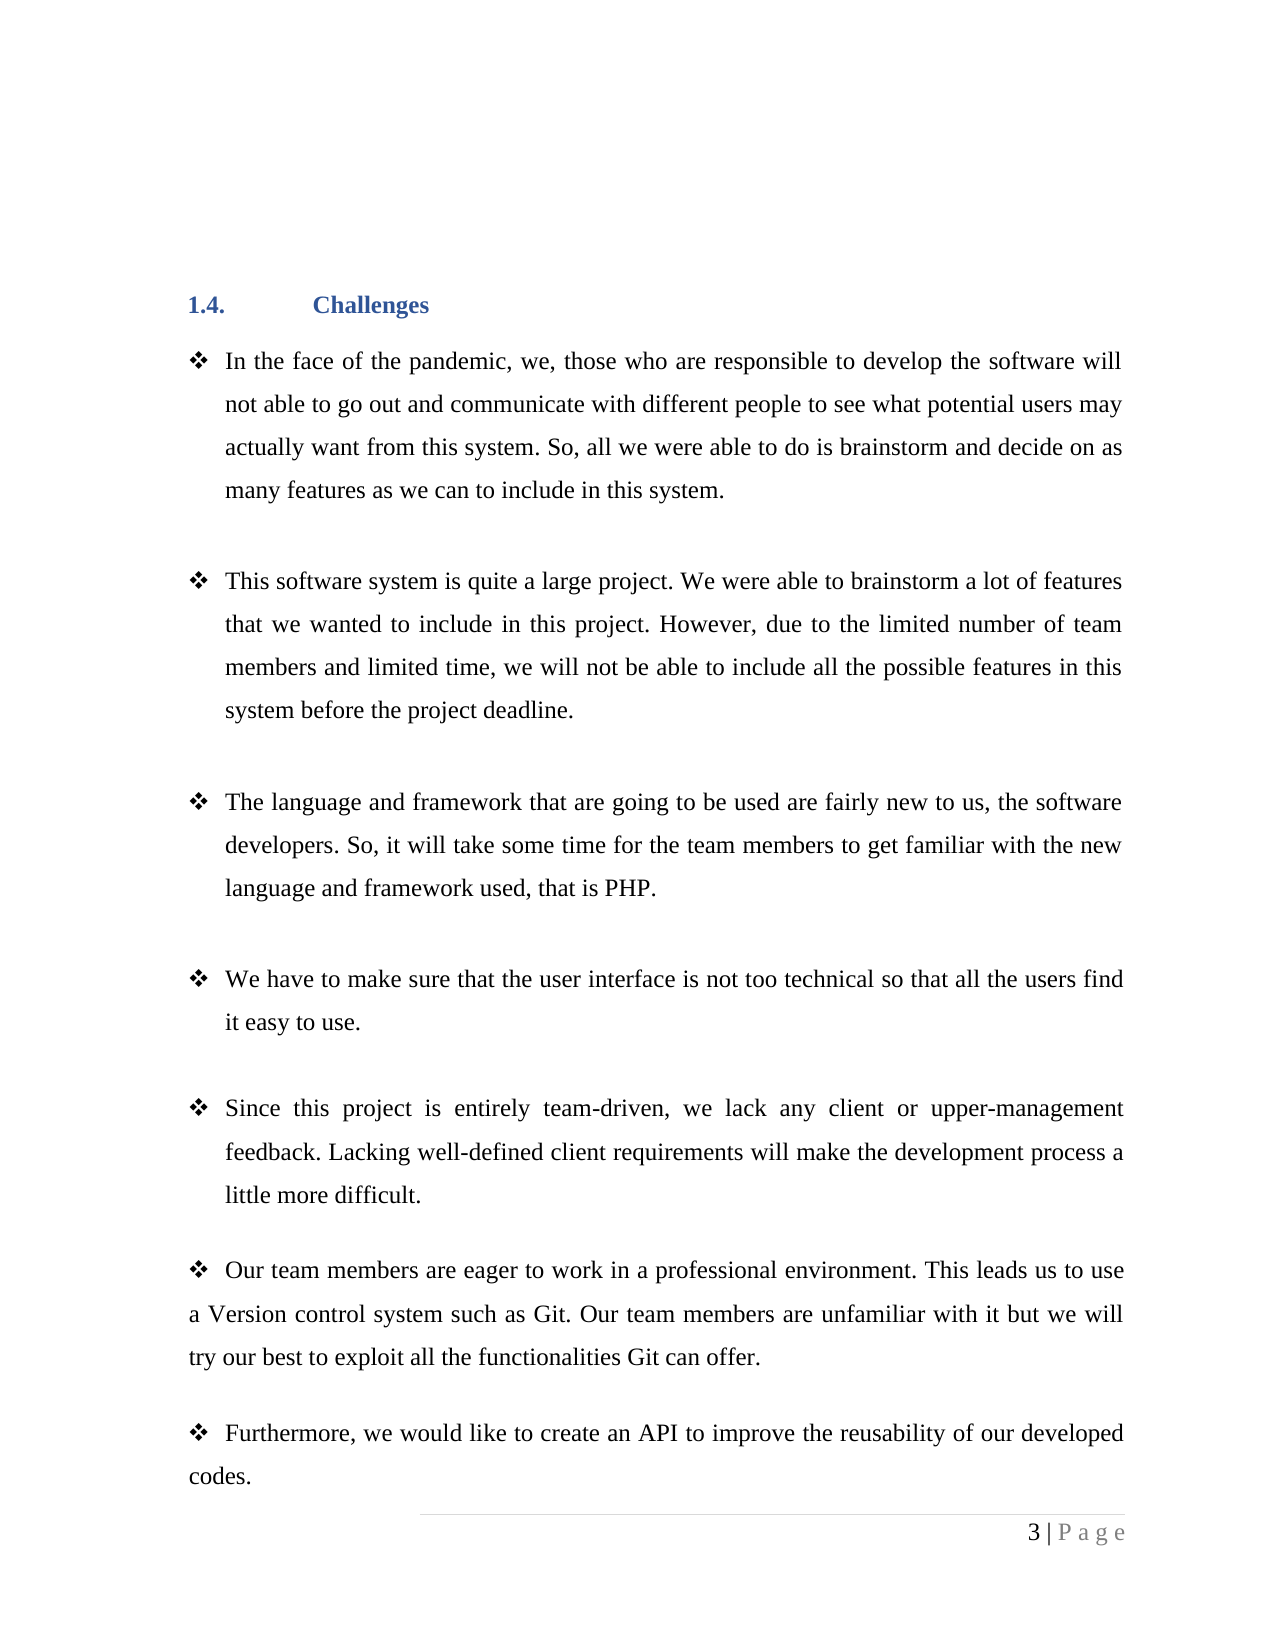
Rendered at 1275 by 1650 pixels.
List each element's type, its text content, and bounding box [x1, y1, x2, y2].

list In the face of the pandemic, we, those who are responsible to develop the software will not able to go out and communicate with different people to see what potential users may actually want from this system. So, all we were able to do is brainstorm and decide on as many features as we can to include in this system. [187, 346, 1124, 504]
list Challenges [187, 290, 1124, 318]
list We have to make sure that the user interface is not too technical so that all the users find it easy to use. [187, 964, 1125, 1036]
list Our team members are eager to work in a professional environment. This leads us to use a Version control system such as Git. Our team members are unfamiliar with it but we will try our best to exploit all the functionalities Git can offer. [187, 1256, 1125, 1371]
list The language and framework that are going to be used are fairly new to us, the software developers. So, it will take some time for the team members to get familiar with the new language and framework used, that is PHP. [187, 787, 1124, 902]
list Since this project is entirely team-driven, we lack any client or upper-management feedback. Lacking well-defined client requirements will make the development process a little more difficult. [187, 1093, 1125, 1208]
list This software system is quite a large project. We were able to brainstorm a lot of features that we wanted to include in this project. However, due to the limited number of team members and limited time, we will not be able to include all the possible features in this system before the project deadline. [187, 566, 1124, 724]
list Furthermore, we would like to create an API to improve the reusability of our developed codes. [187, 1418, 1125, 1489]
